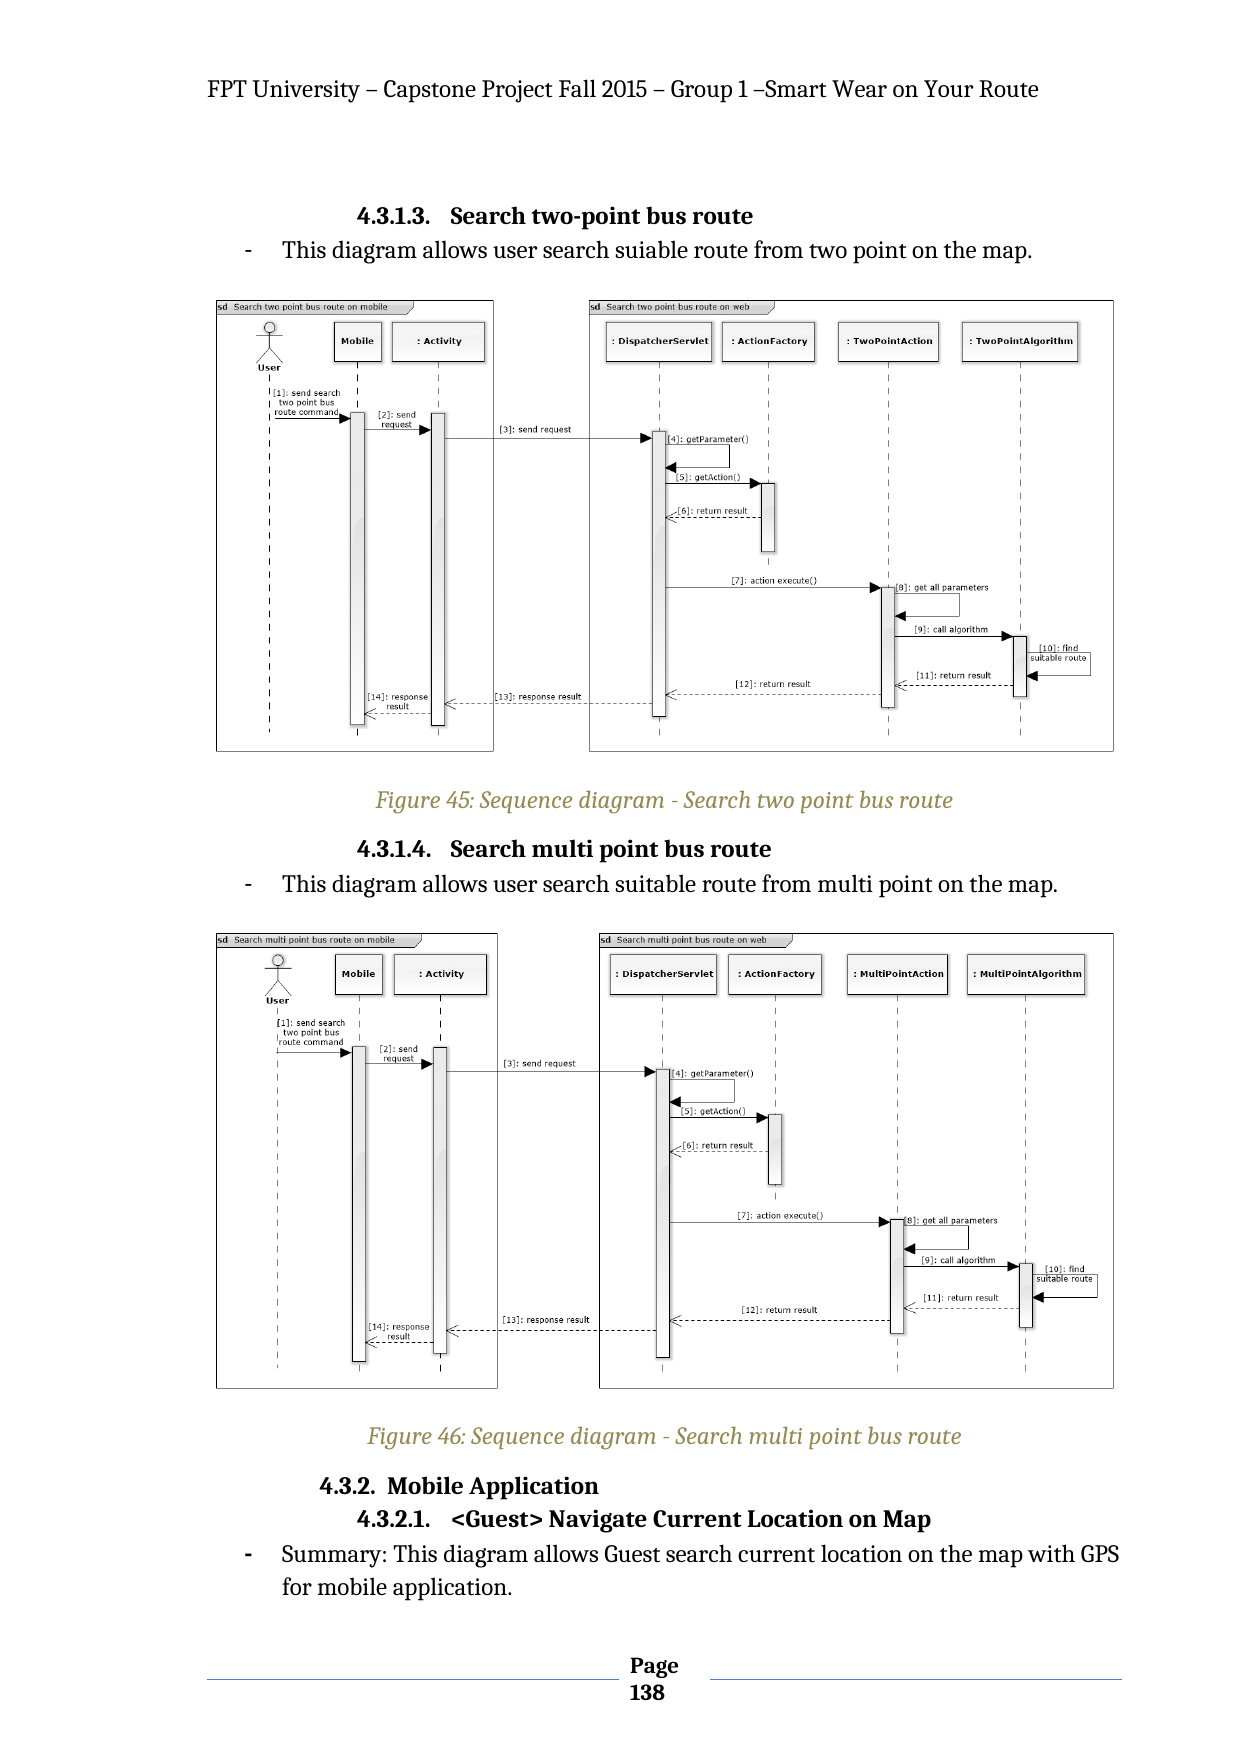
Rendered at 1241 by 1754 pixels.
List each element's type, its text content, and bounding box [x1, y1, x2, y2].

list Summary: This diagram allows Guest search current location on the map with GPS for mobile application. [244, 1538, 1122, 1601]
subtitle Mobile Application [319, 1472, 1122, 1501]
text Figure 46: Sequence diagram - Search multi point bus route [207, 1422, 1122, 1451]
subtitle <Guest> Navigate Current Location on Map [357, 1505, 1122, 1534]
picture [206, 290, 1123, 761]
list This diagram allows user search suitable route from multi point on the map. [244, 868, 1122, 899]
subtitle Search multi point bus route [357, 835, 1122, 864]
picture [206, 924, 1123, 1398]
list This diagram allows user search suiable route from two point on the map. [244, 234, 1122, 265]
text Figure 45: Sequence diagram - Search two point bus route [207, 786, 1122, 814]
subtitle Search two-point bus route [357, 202, 1122, 230]
